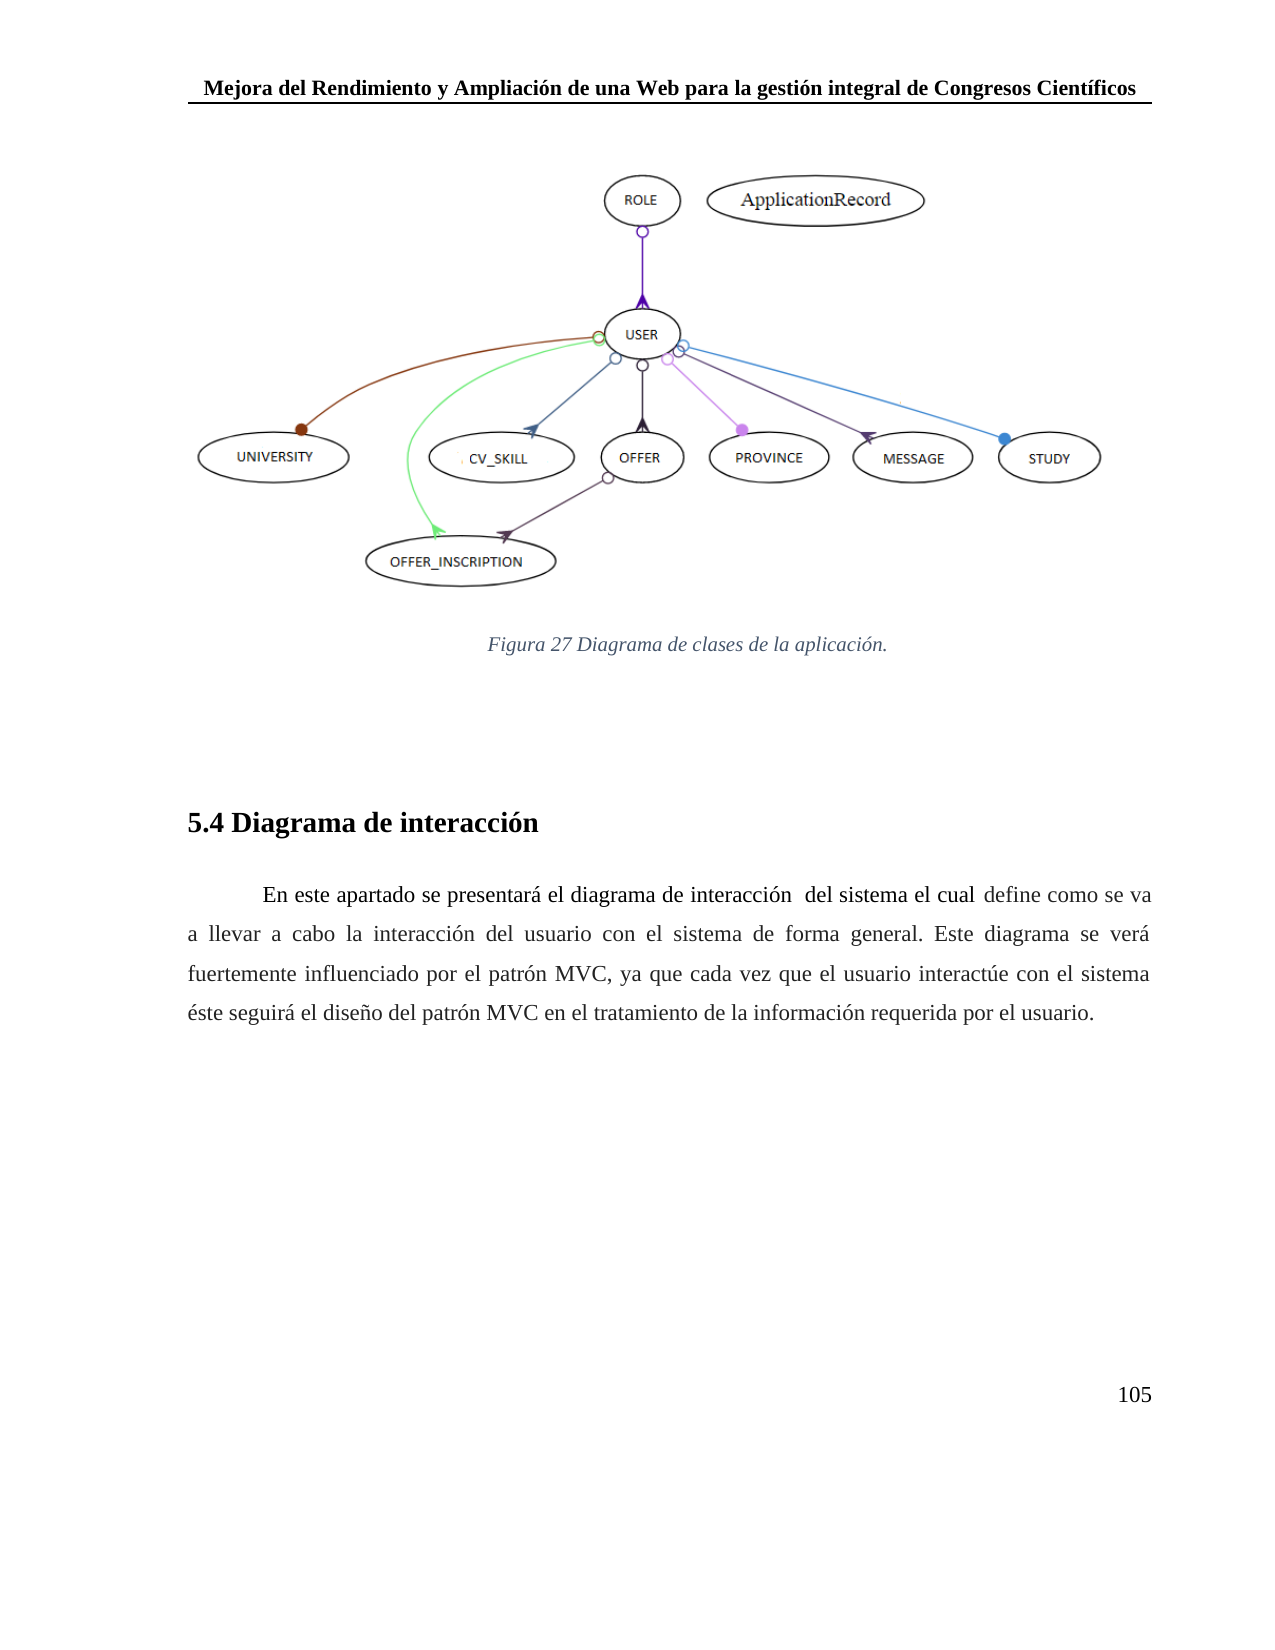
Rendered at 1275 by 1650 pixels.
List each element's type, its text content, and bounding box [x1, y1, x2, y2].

picture [187, 149, 1108, 594]
title 5.4 Diagrama de interacción [187, 806, 1152, 839]
text En este apartado se presentará el diagrama de interacción del sistema el cual define como se va a llevar a cabo la interacción del usuario con el sistema de forma general. Este diagrama se verá fuertemente influenciado por el patrón MVC, ya que cada vez que el usuario interactúe con el sistema éste seguirá el diseño del patrón MVC en el tratamiento de la información requerida por el usuario. [187, 881, 1152, 1026]
